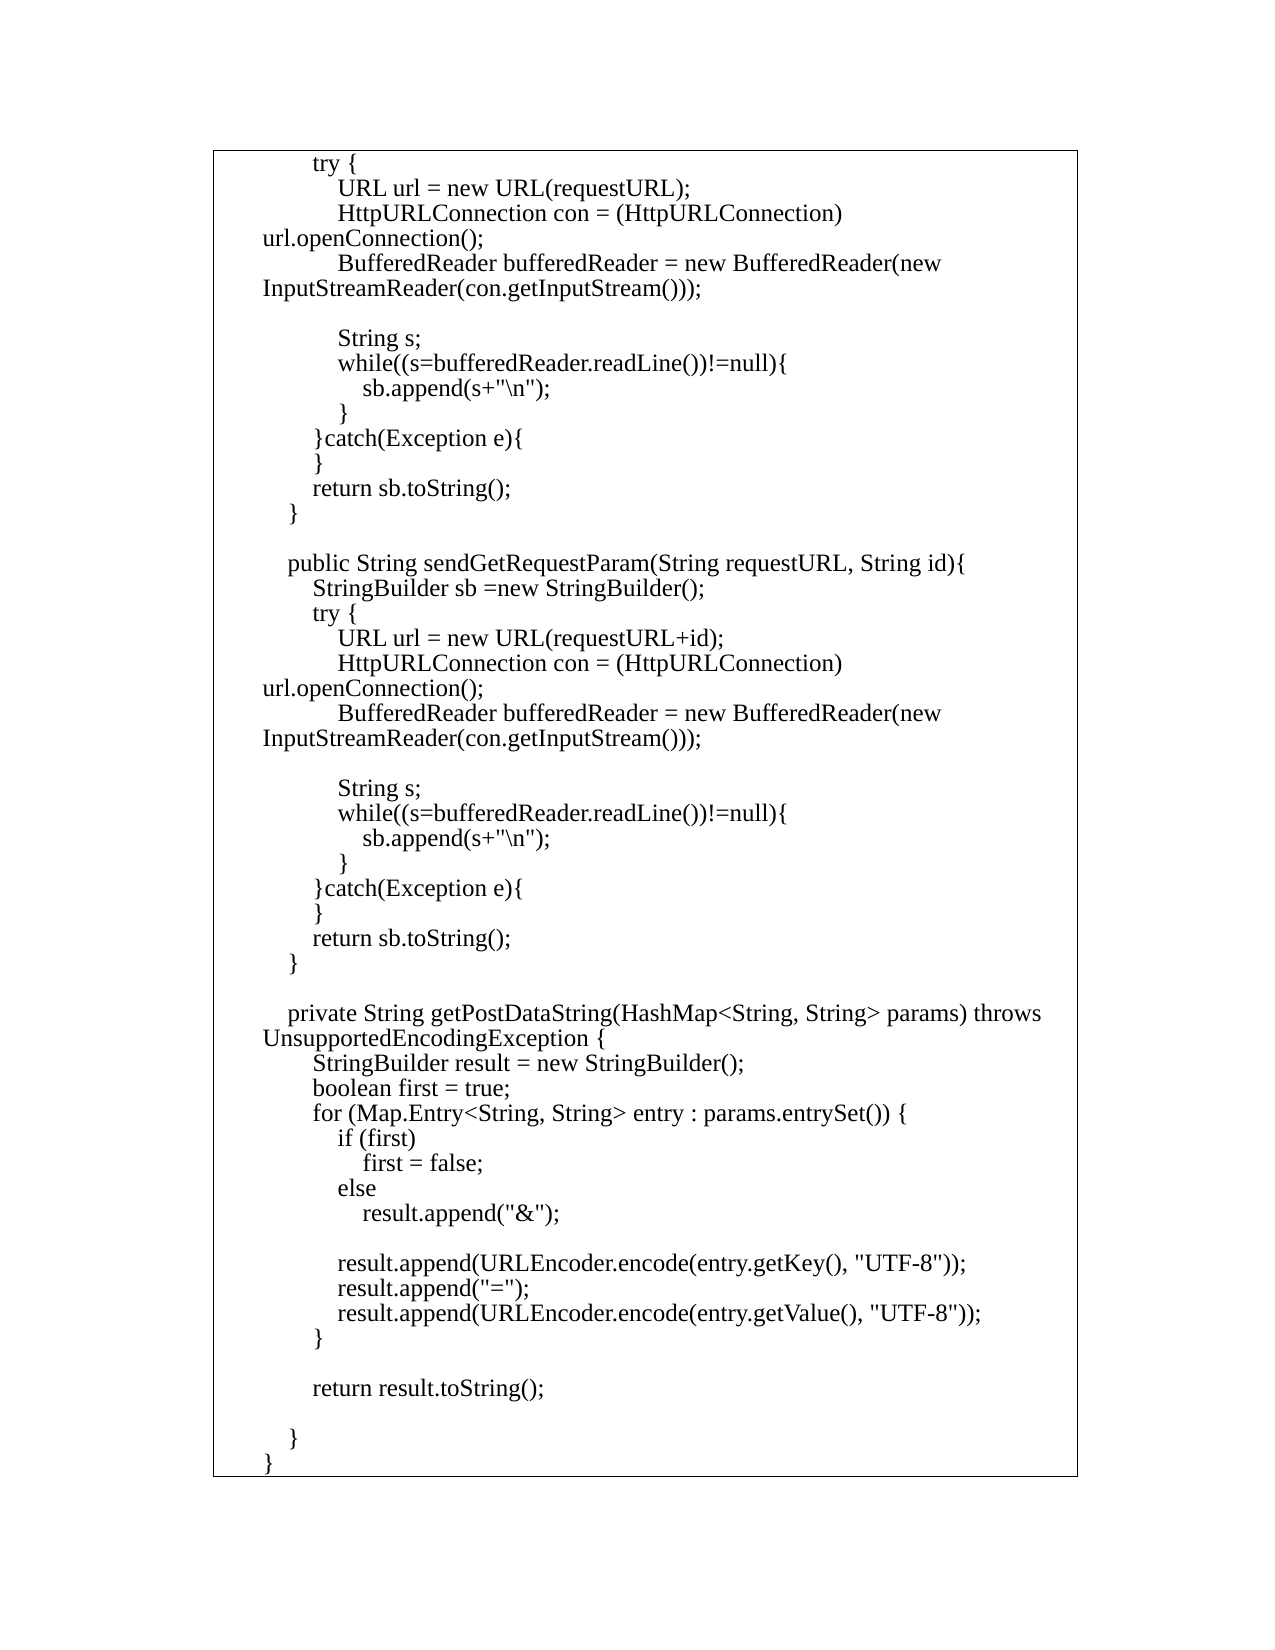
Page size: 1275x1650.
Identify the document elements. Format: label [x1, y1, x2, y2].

table_header [214, 151, 1077, 1476]
